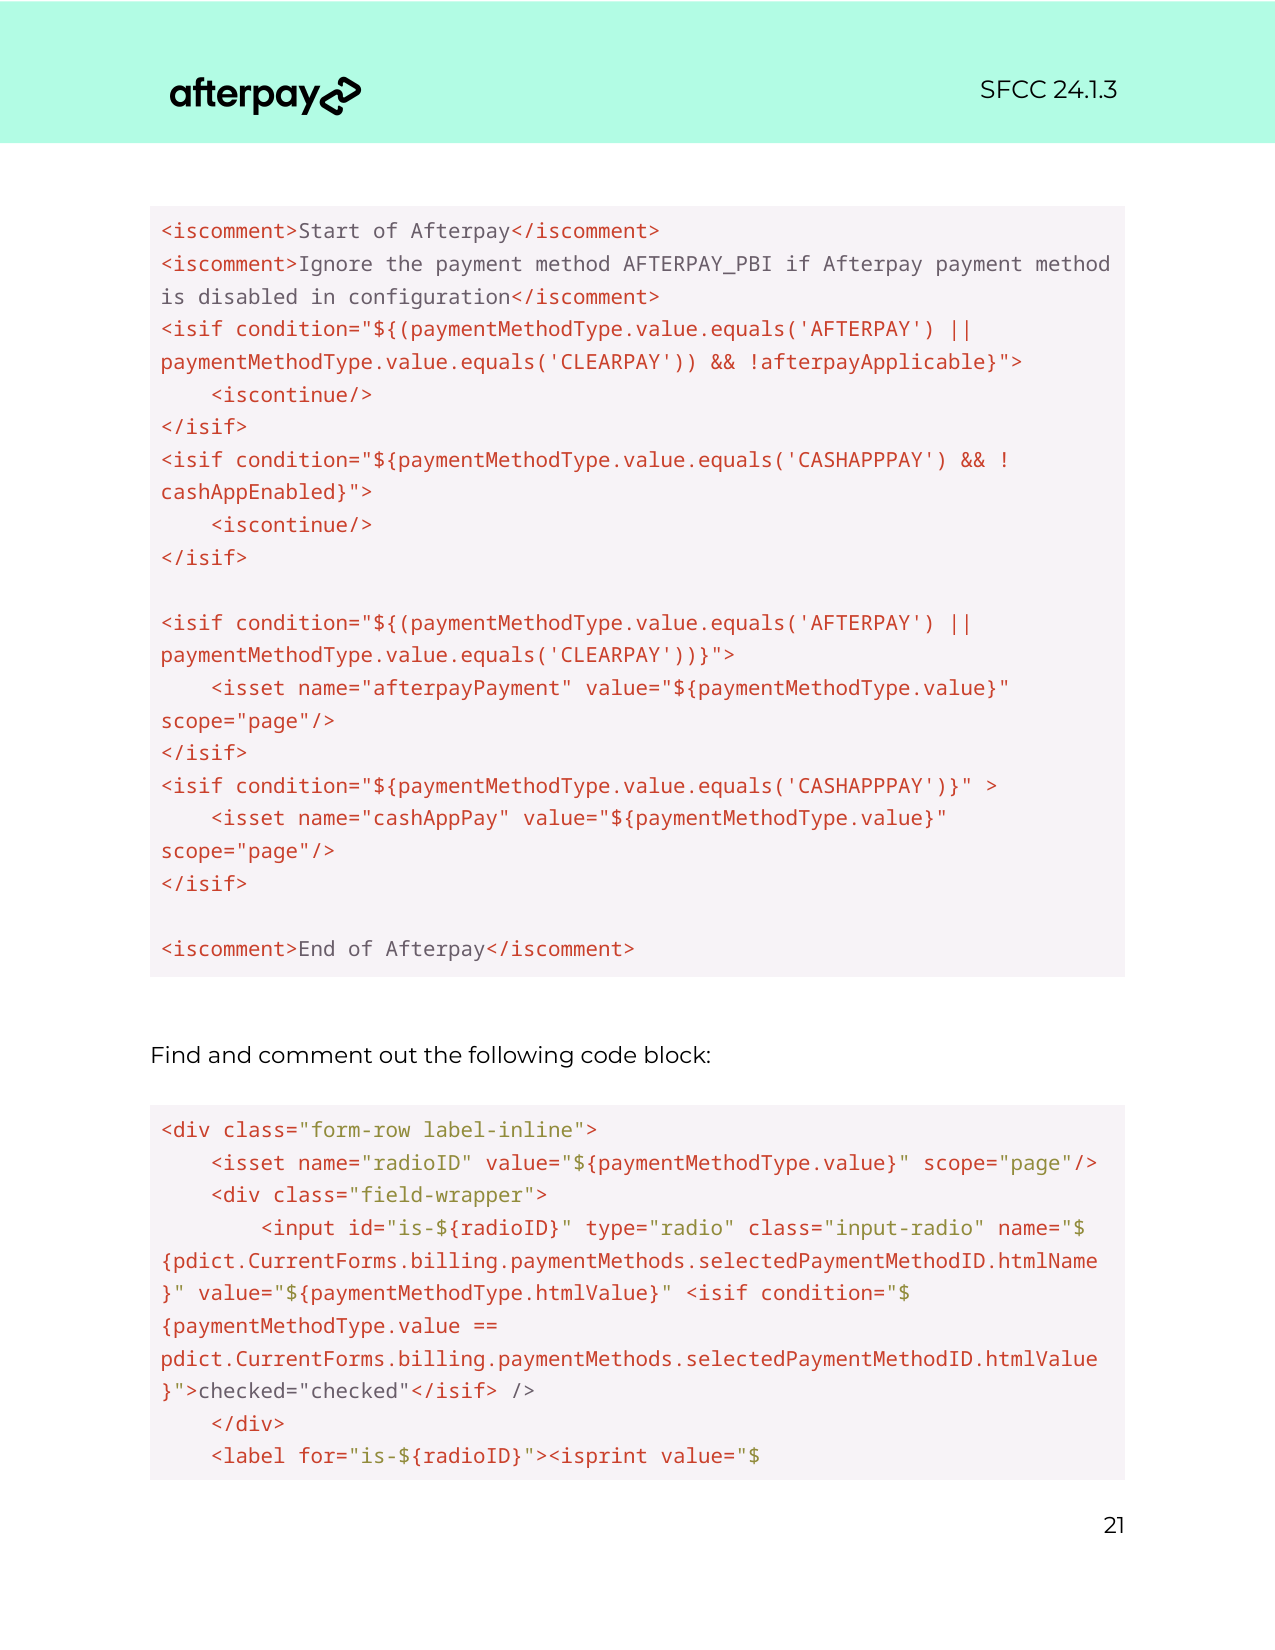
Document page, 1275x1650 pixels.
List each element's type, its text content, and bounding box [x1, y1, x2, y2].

picture [134, 48, 397, 144]
text Find and comment out the following code block: [150, 1041, 1125, 1069]
table_header <iscomment>Start of Afterpay</iscomment> <iscomment>Ignore the payment method AFTERPAY_PBI if Afterpay payment method is disabled in configuration</iscomment> <isif condition="${(paymentMethodType.value.equals('AFTERPAY') || paymentMethodType.value.equals('CLEARPAY')) && !afterpayApplicable}"> <iscontinue/> </isif> <isif condition="${paymentMethodType.value.equals('CASHAPPPAY') && !cashAppEnabled}"> <iscontinue/> </isif> <isif condition="${(paymentMethodType.value.equals('AFTERPAY') || paymentMethodType.value.equals('CLEARPAY'))}"> <isset name="afterpayPayment" value="${paymentMethodType.value}" scope="page"/> </isif> <isif condition="${paymentMethodType.value.equals('CASHAPPPAY')}" > <isset name="cashAppPay" value="${paymentMethodType.value}" scope="page"/> </isif> <iscomment>End of Afterpay</iscomment> [150, 206, 1125, 977]
